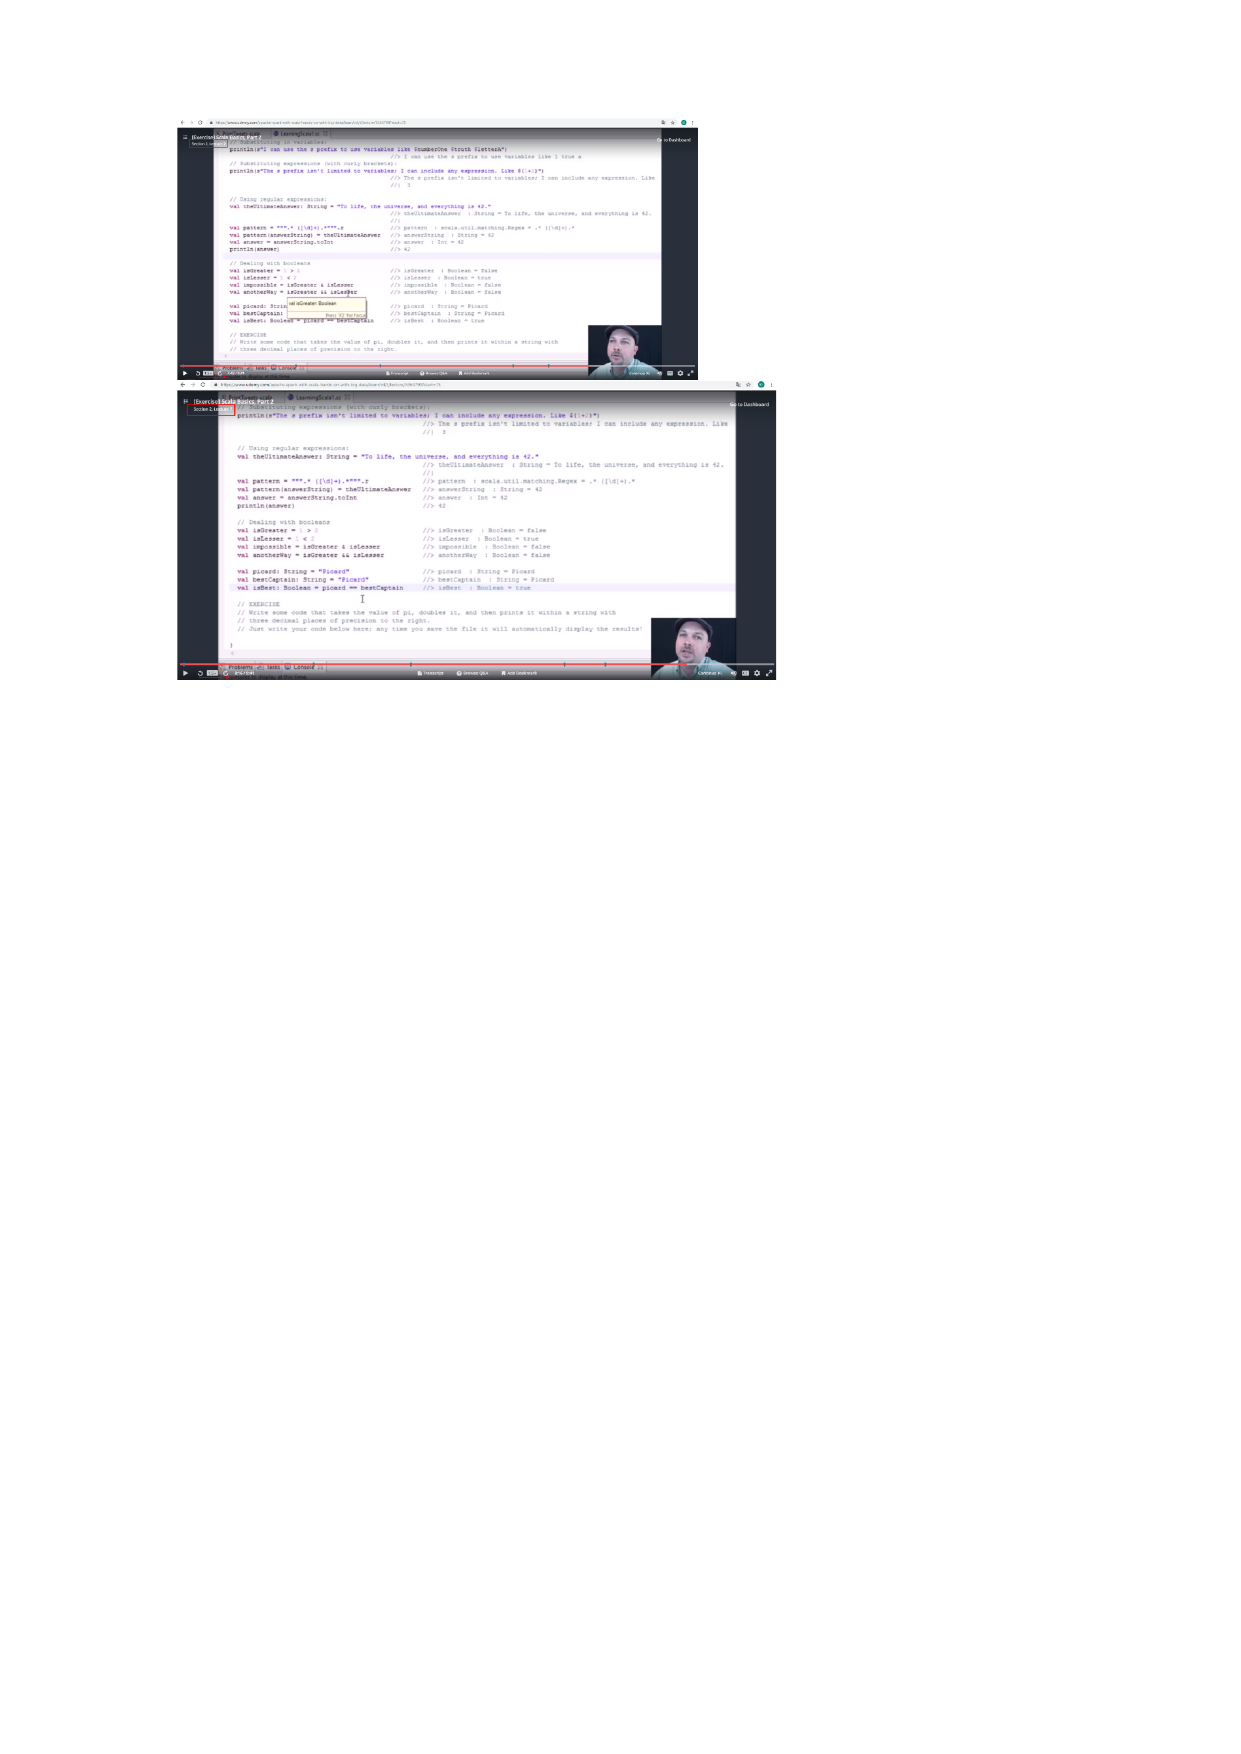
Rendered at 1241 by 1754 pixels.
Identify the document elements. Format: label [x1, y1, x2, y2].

picture [177, 381, 777, 680]
picture [177, 118, 698, 380]
